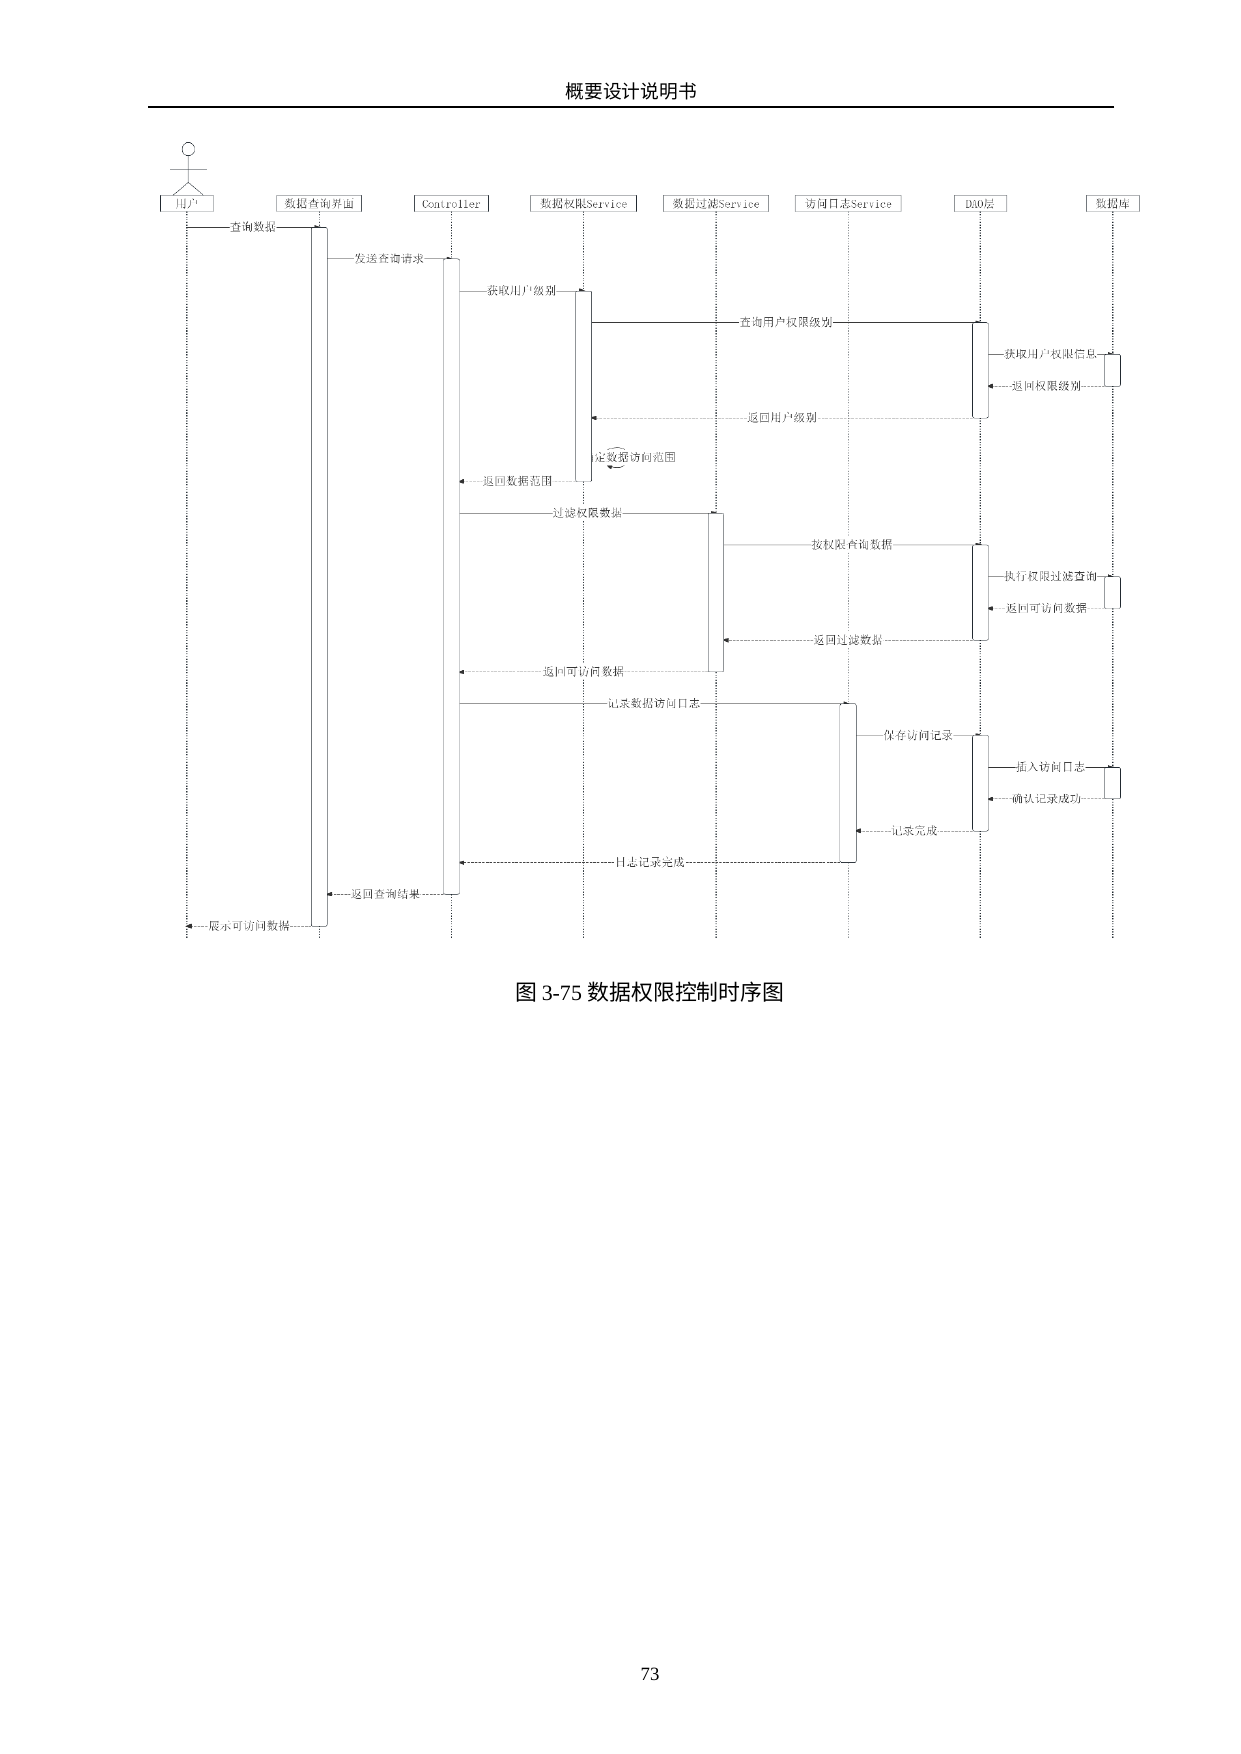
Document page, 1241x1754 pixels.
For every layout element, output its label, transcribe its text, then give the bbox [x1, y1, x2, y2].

picture [147, 129, 1152, 952]
text 图3-75 数据权限控制时序图 [148, 974, 1152, 1007]
